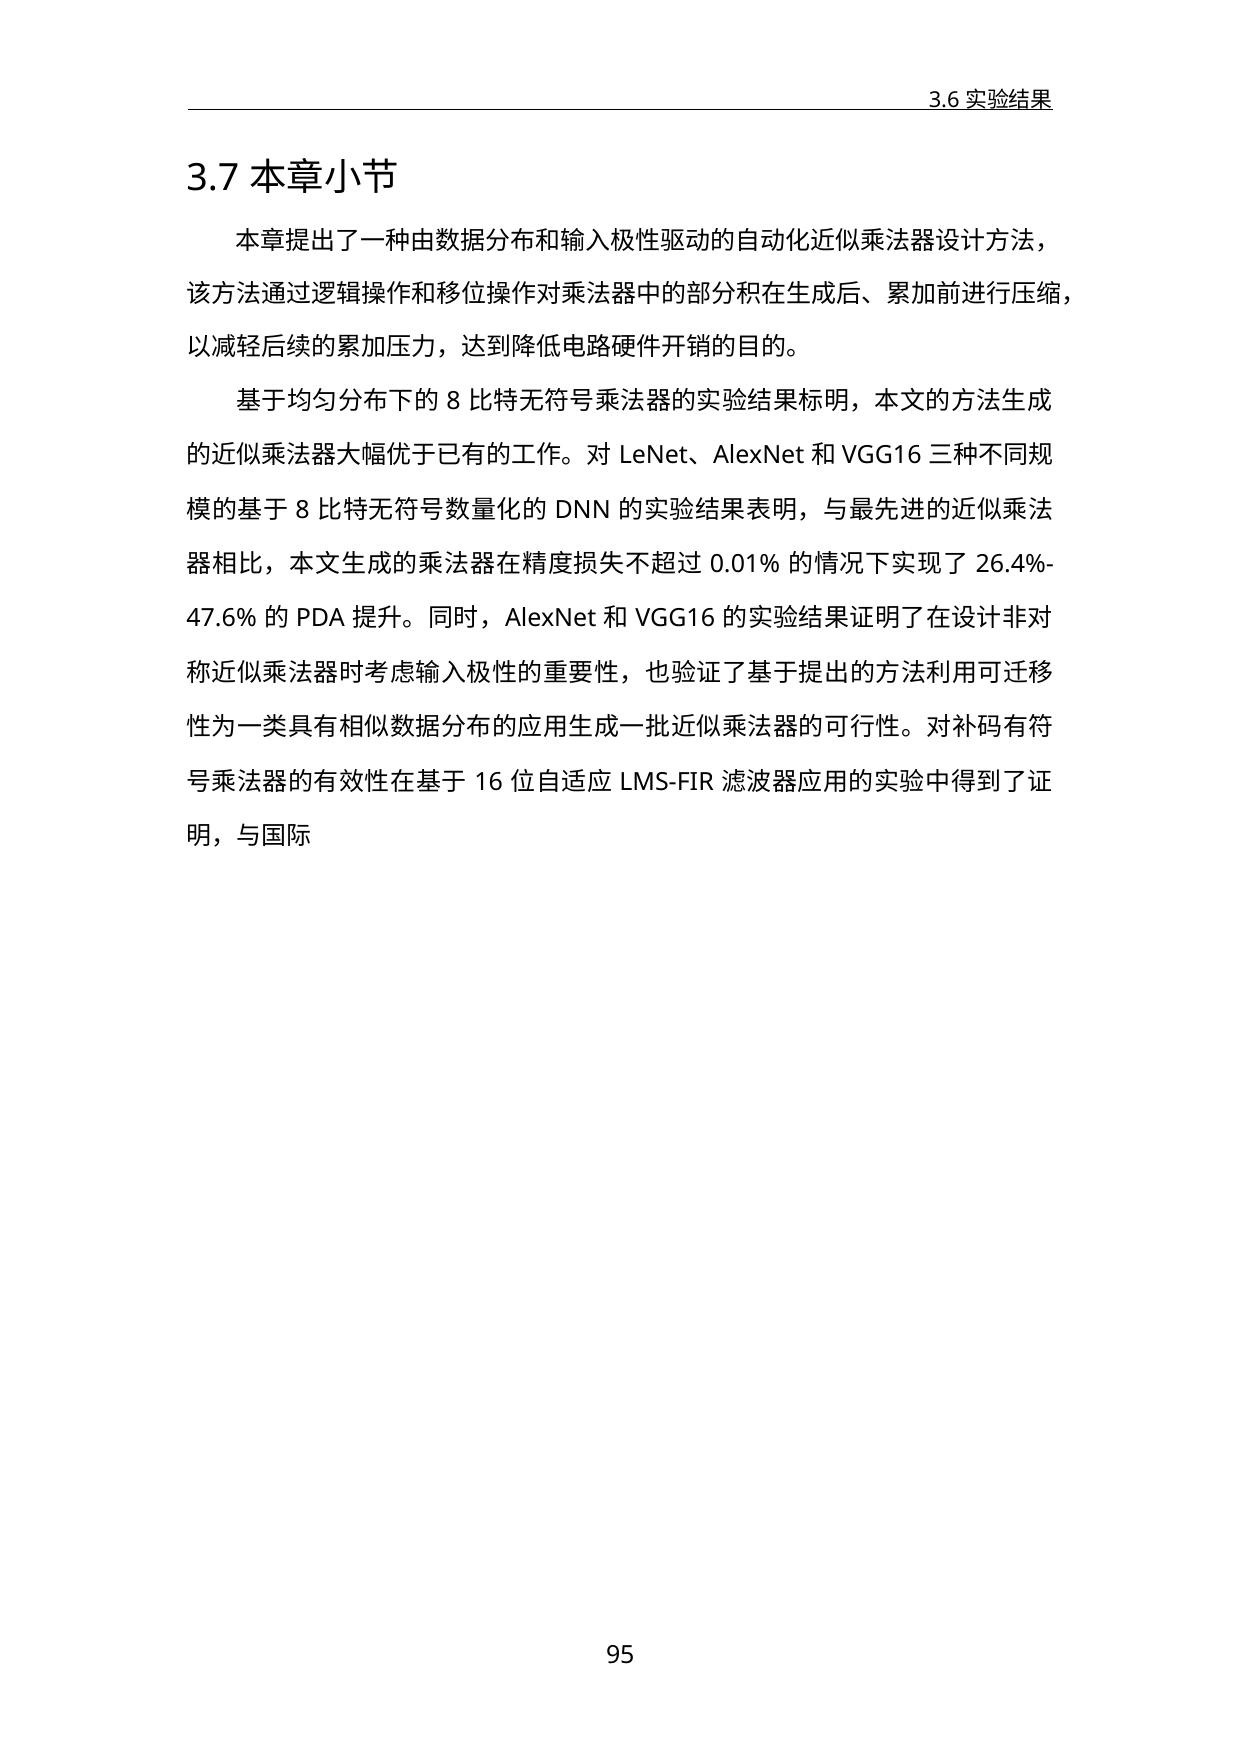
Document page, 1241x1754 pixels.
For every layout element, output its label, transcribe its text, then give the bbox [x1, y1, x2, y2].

text 基于均匀分布下的 8 比特无符号乘法器的实验结果标明，本文的方法生成的近似乘法器大幅优于已有的工作。对 LeNet、AlexNet 和 VGG16 三种不同规模的基于 8 比特无符号数量化的 DNN 的实验结果表明，与最先进的近似乘法器相比，本文生成的乘法器在精度损失不超过 0.01% 的情况下实现了 26.4%-47.6% 的 PDA 提升。同时，AlexNet 和 VGG16 的实验结果证明了在设计非对称近似乘法器时考虑输入极性的重要性，也验证了基于提出的方法利用可迁移性为一类具有相似数据分布的应用生成一批近似乘法器的可行性。对补码有符号乘法器的有效性在基于 16 位自适应 LMS-FIR 滤波器应用的实验中得到了证明，与国际 [186, 380, 1054, 852]
text 3.7 本章小节 [186, 147, 1072, 201]
text 本章提出了一种由数据分布和输入极性驱动的自动化近似乘法器设计方法，该方法通过逻辑操作和移位操作对乘法器中的部分积在生成后、累加前进行压缩，以减轻后续的累加压力，达到降低电路硬件开销的目的。 [186, 220, 1072, 363]
